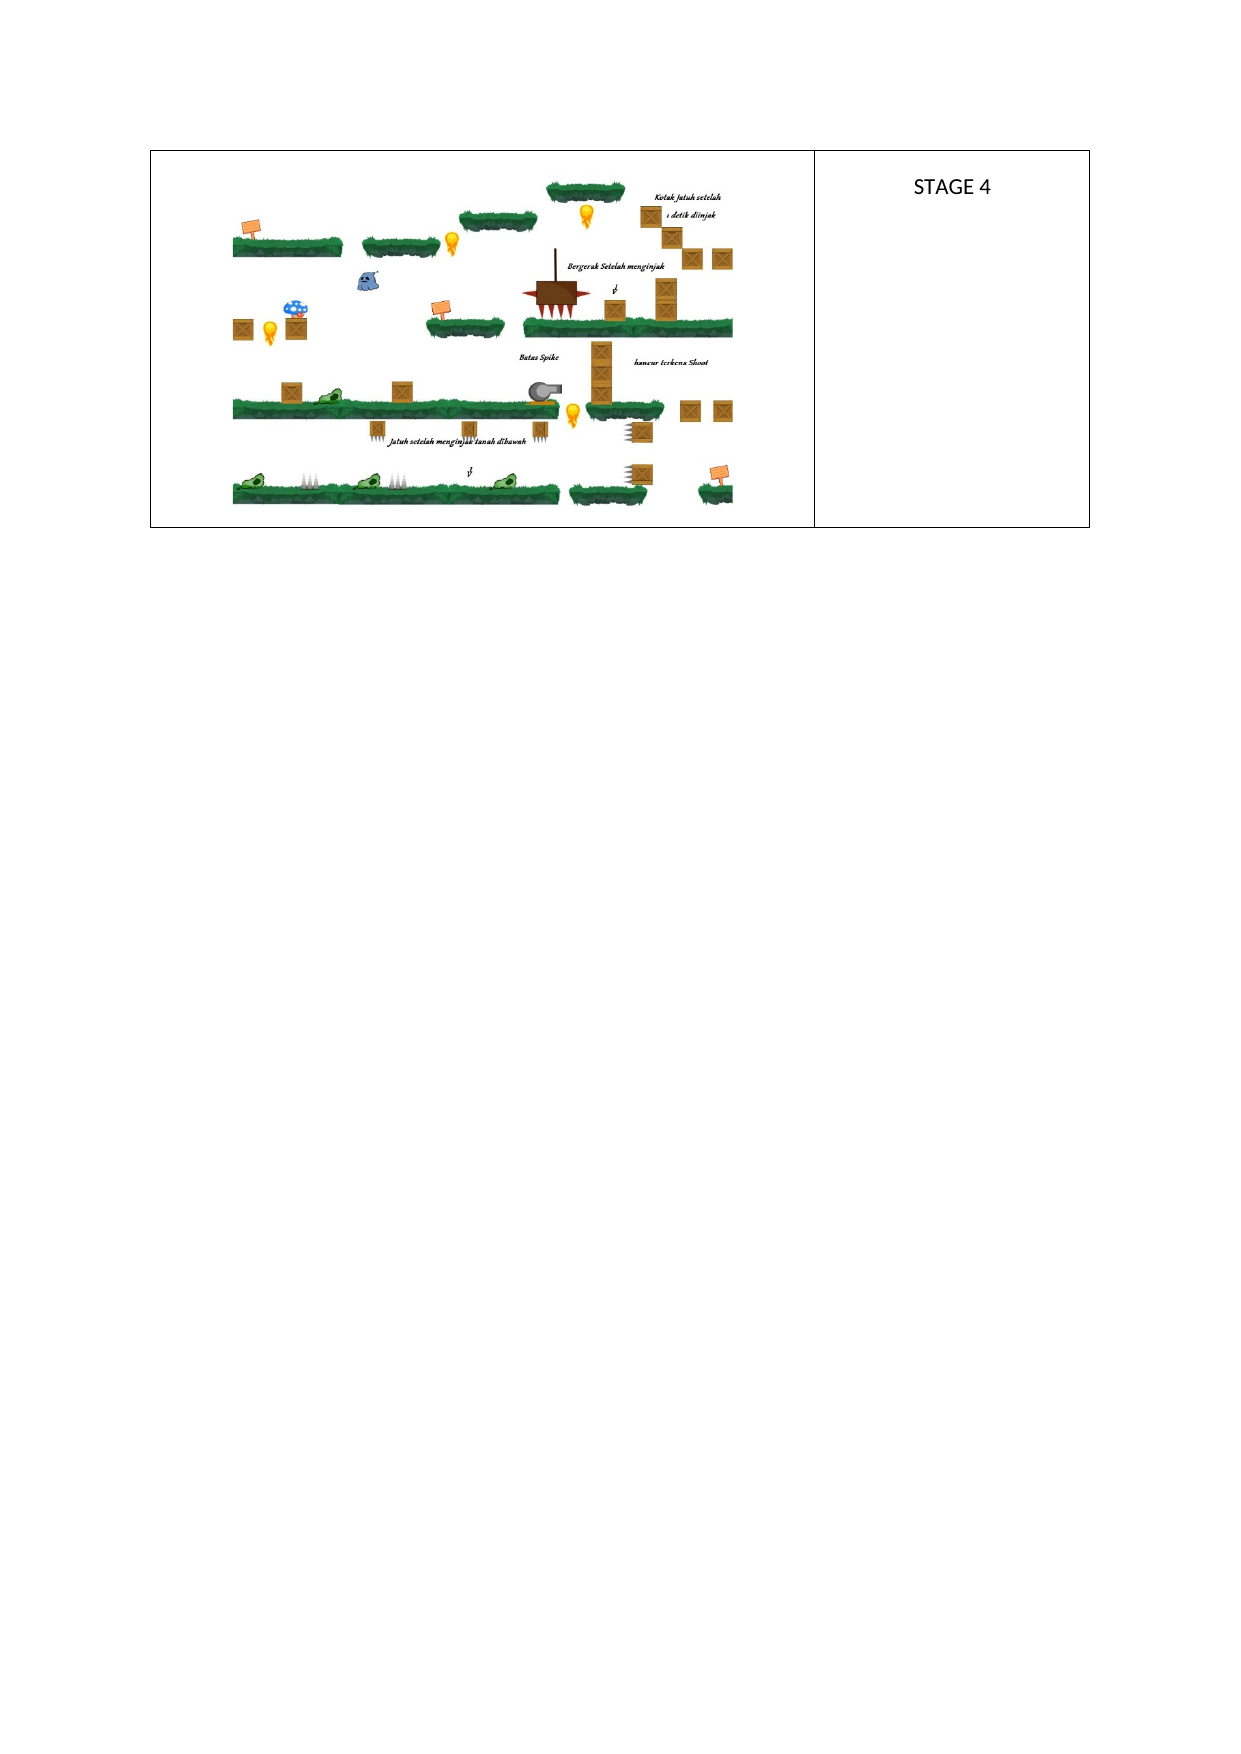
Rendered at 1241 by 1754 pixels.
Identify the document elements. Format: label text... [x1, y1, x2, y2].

table_cell [151, 151, 232, 527]
table_cell STAGE 4 [815, 151, 1089, 527]
picture [232, 151, 733, 527]
table_cell [733, 151, 814, 527]
